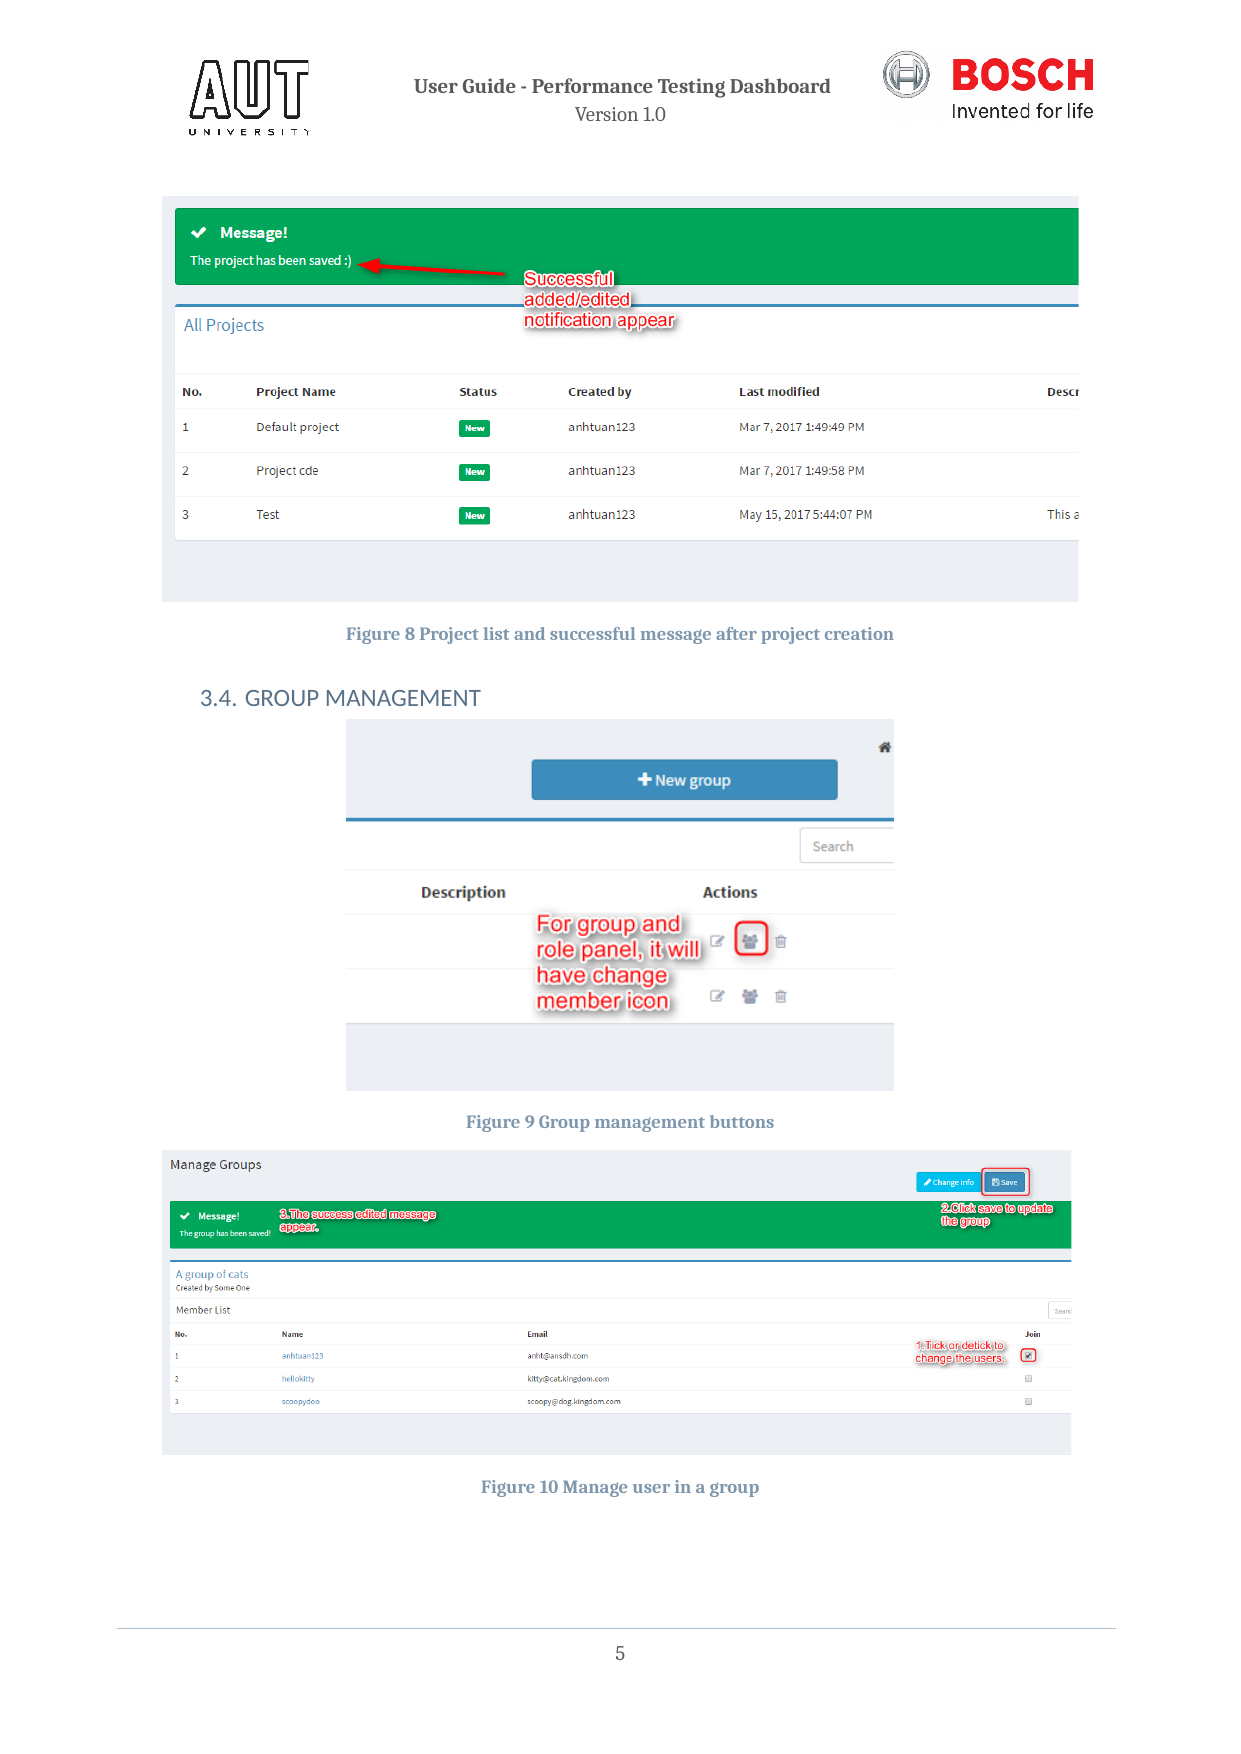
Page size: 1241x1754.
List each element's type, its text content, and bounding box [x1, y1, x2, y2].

picture [346, 719, 894, 1091]
picture [187, 58, 309, 136]
picture [162, 1150, 1072, 1455]
subtitle Group management [199, 683, 1078, 713]
picture [162, 196, 1079, 602]
picture [880, 48, 1100, 124]
